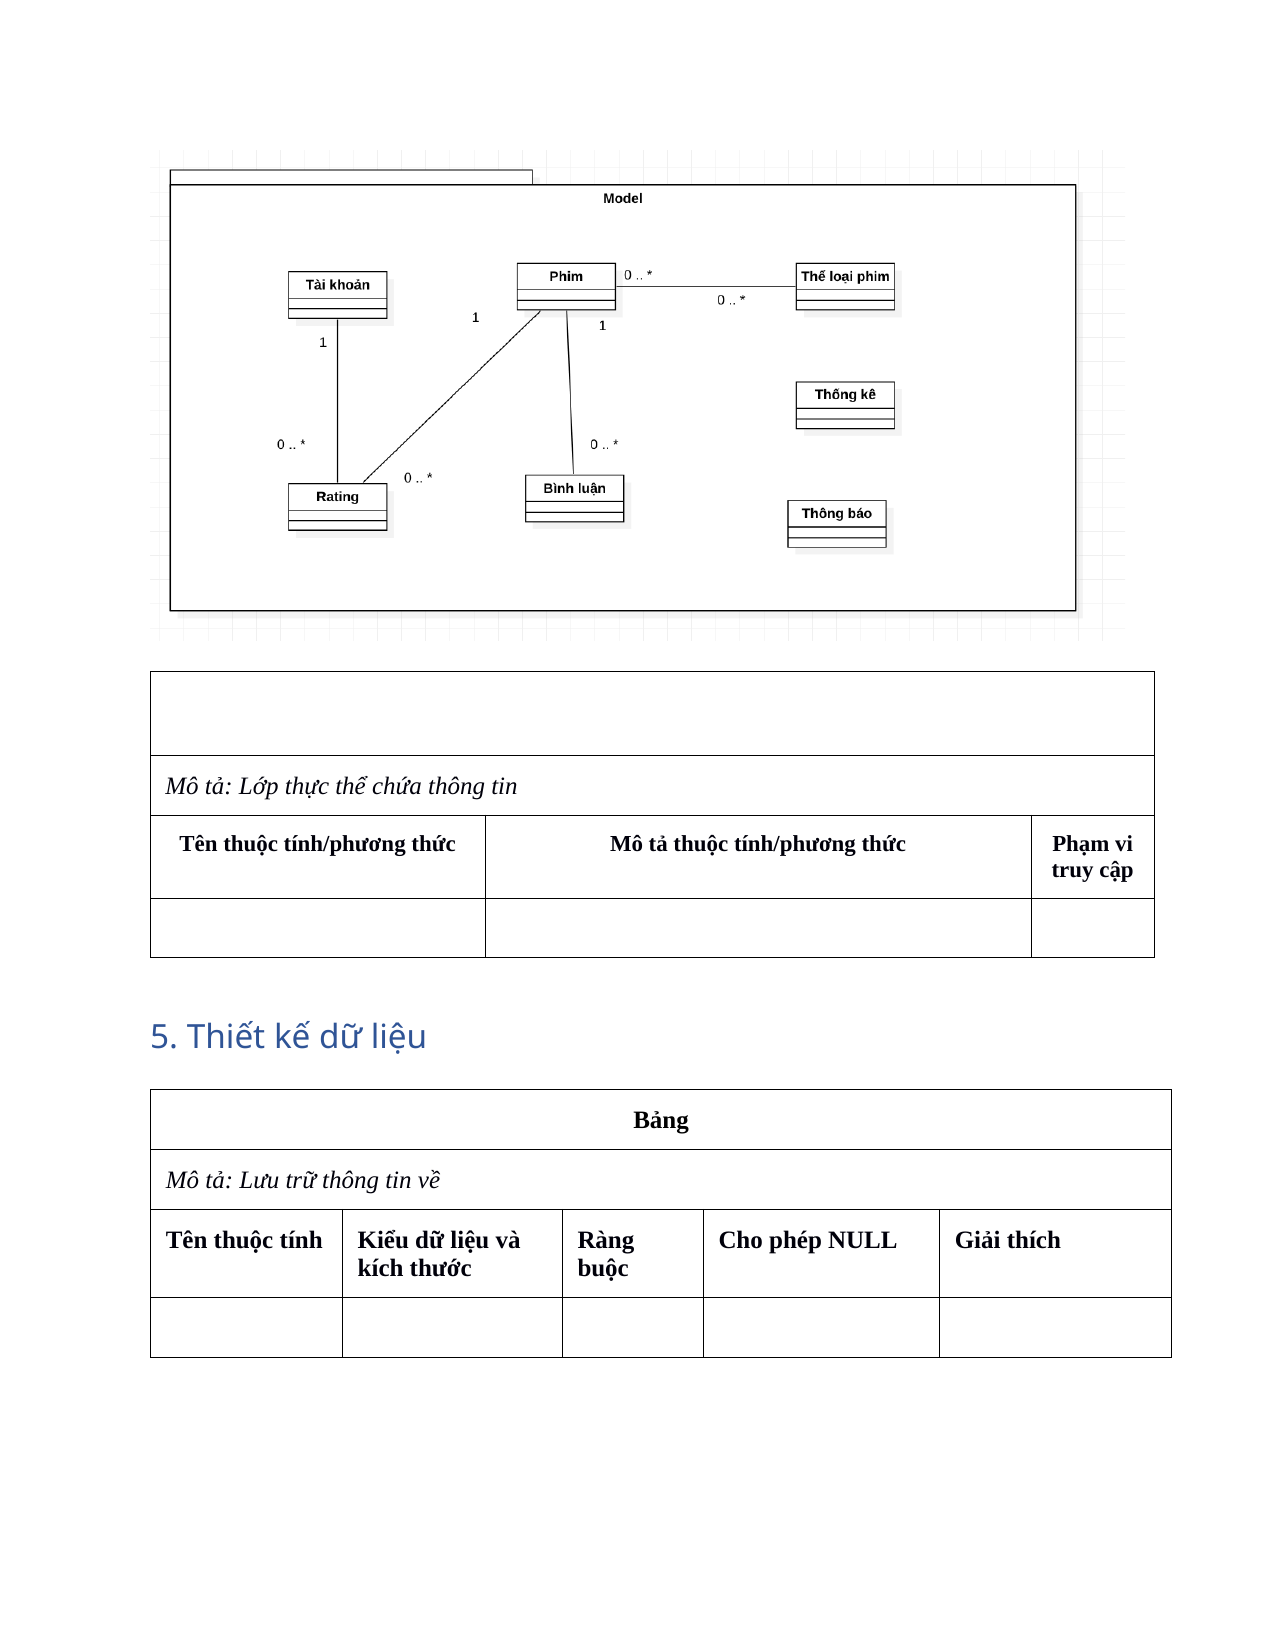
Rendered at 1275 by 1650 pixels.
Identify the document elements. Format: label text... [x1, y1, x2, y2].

table_cell Mô tả: Lưu trữ thông tin về [151, 1150, 1171, 1209]
table_cell [151, 1298, 342, 1357]
table_cell Phạm vi truy cập [1032, 816, 1154, 898]
table_cell [940, 1298, 1171, 1357]
table_cell Ràng buộc [563, 1210, 703, 1297]
table_cell Tên thuộc tính/phương thức [151, 816, 485, 898]
table_cell [151, 899, 485, 957]
table_cell [1032, 899, 1154, 957]
table_cell [486, 899, 1031, 957]
picture [150, 150, 1125, 641]
table_header [151, 672, 1154, 755]
table_header Bảng [151, 1090, 1171, 1149]
table_cell [704, 1298, 939, 1357]
table_cell [343, 1298, 562, 1357]
table_cell Mô tả thuộc tính/phương thức [486, 816, 1031, 898]
subtitle 5. Thiết kế dữ liệu [150, 1013, 1125, 1058]
table_cell [563, 1298, 703, 1357]
table_cell Tên thuộc tính [151, 1210, 342, 1297]
table_cell Giải thích [940, 1210, 1171, 1297]
table_cell Kiểu dữ liệu và kích thước [343, 1210, 562, 1297]
table_cell Mô tả: Lớp thực thể chứa thông tin [151, 756, 1154, 814]
table_cell Cho phép NULL [704, 1210, 939, 1297]
